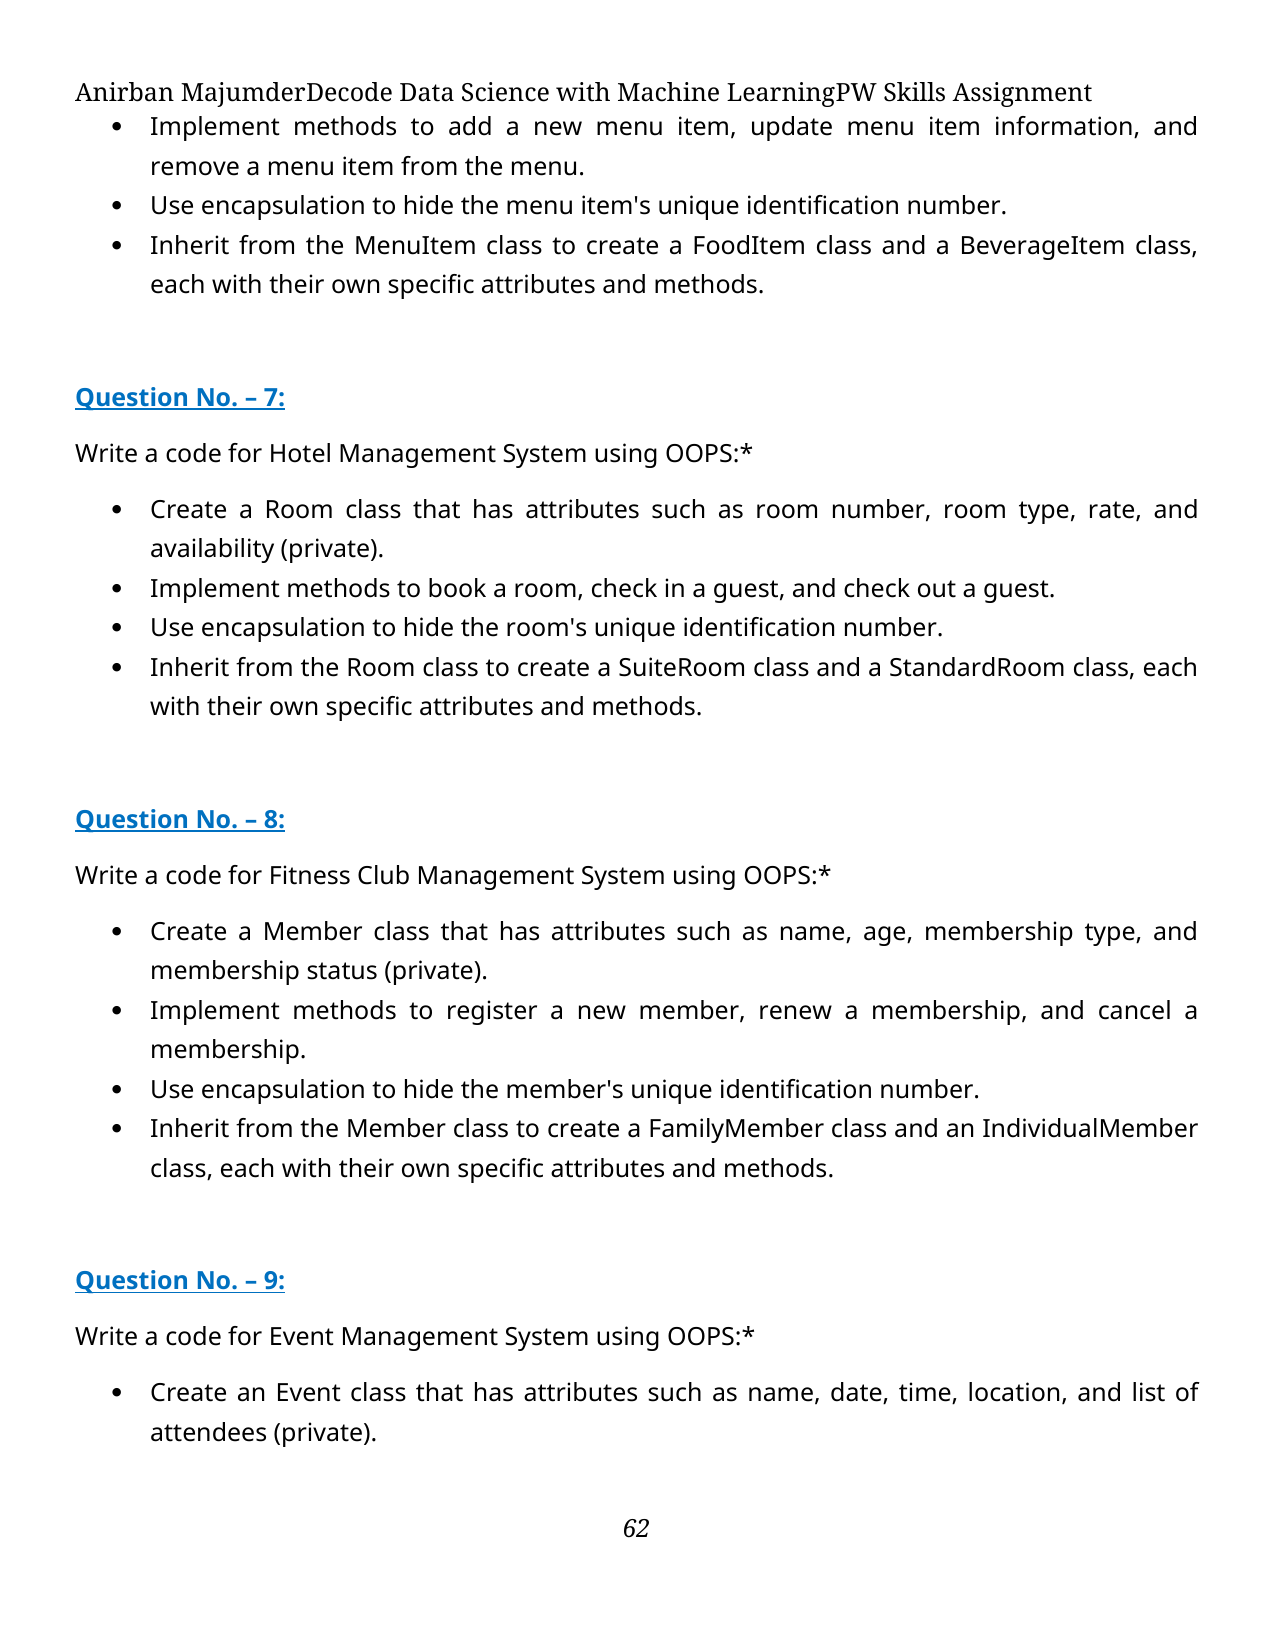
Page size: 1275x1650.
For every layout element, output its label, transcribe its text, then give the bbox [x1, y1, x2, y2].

list Create an Event class that has attributes such as name, date, time, location, and list of attendees (private). [112, 1375, 1200, 1448]
text Write a code for Event Management System using OOPS:* [75, 1319, 1200, 1353]
list Use encapsulation to hide the room's unique identification number. [112, 610, 1200, 644]
list Inherit from the Room class to create a SuiteRoom class and a StandardRoom class, each with their own specific attributes and methods. [112, 649, 1200, 723]
text Write a code for Hotel Management System using OOPS:* [75, 435, 1200, 469]
list Inherit from the Member class to create a FamilyMember class and an IndividualMember class, each with their own specific attributes and methods. [112, 1111, 1200, 1184]
list Inherit from the MenuItem class to create a FoodItem class and a BeverageItem class, each with their own specific attributes and methods. [112, 227, 1200, 301]
list Create a Room class that has attributes such as room number, room type, rate, and availability (private). [112, 492, 1200, 565]
list Create a Member class that has attributes such as name, age, membership type, and membership status (private). [112, 913, 1200, 987]
text Question No. – 7: [75, 379, 1200, 413]
list Implement methods to book a room, check in a guest, and check out a guest. [112, 571, 1200, 604]
list Use encapsulation to hide the menu item's unique identification number. [112, 188, 1200, 222]
list Use encapsulation to hide the member's unique identification number. [112, 1071, 1200, 1106]
text Question No. – 9: [75, 1263, 1200, 1297]
list Implement methods to add a new menu item, update menu item information, and remove a menu item from the menu. [112, 109, 1200, 183]
list Implement methods to register a new member, renew a membership, and cancel a membership. [112, 992, 1200, 1066]
text Write a code for Fitness Club Management System using OOPS:* [75, 857, 1200, 891]
text Question No. – 8: [75, 801, 1200, 835]
